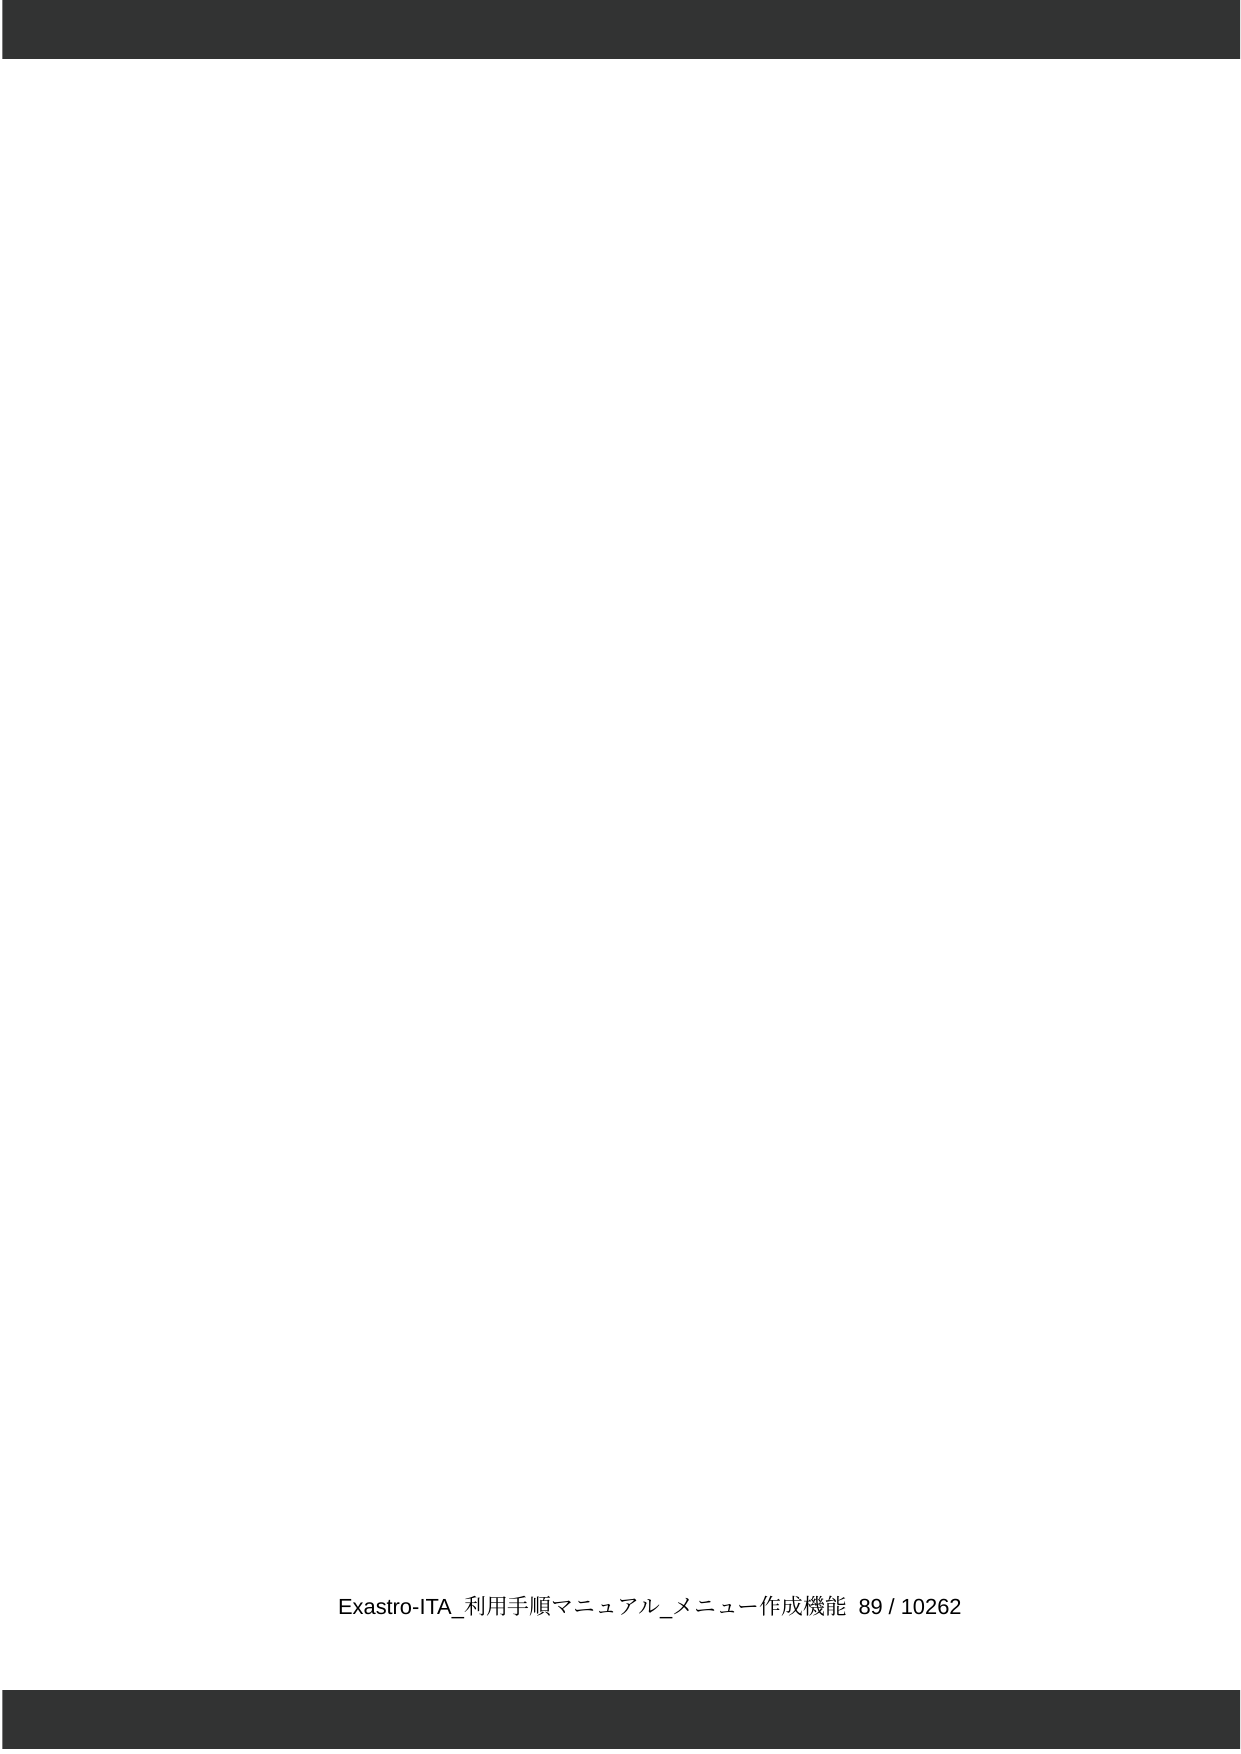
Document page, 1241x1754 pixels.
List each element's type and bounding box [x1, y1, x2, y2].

picture [2, 1690, 1241, 1749]
picture [2, 0, 1241, 59]
